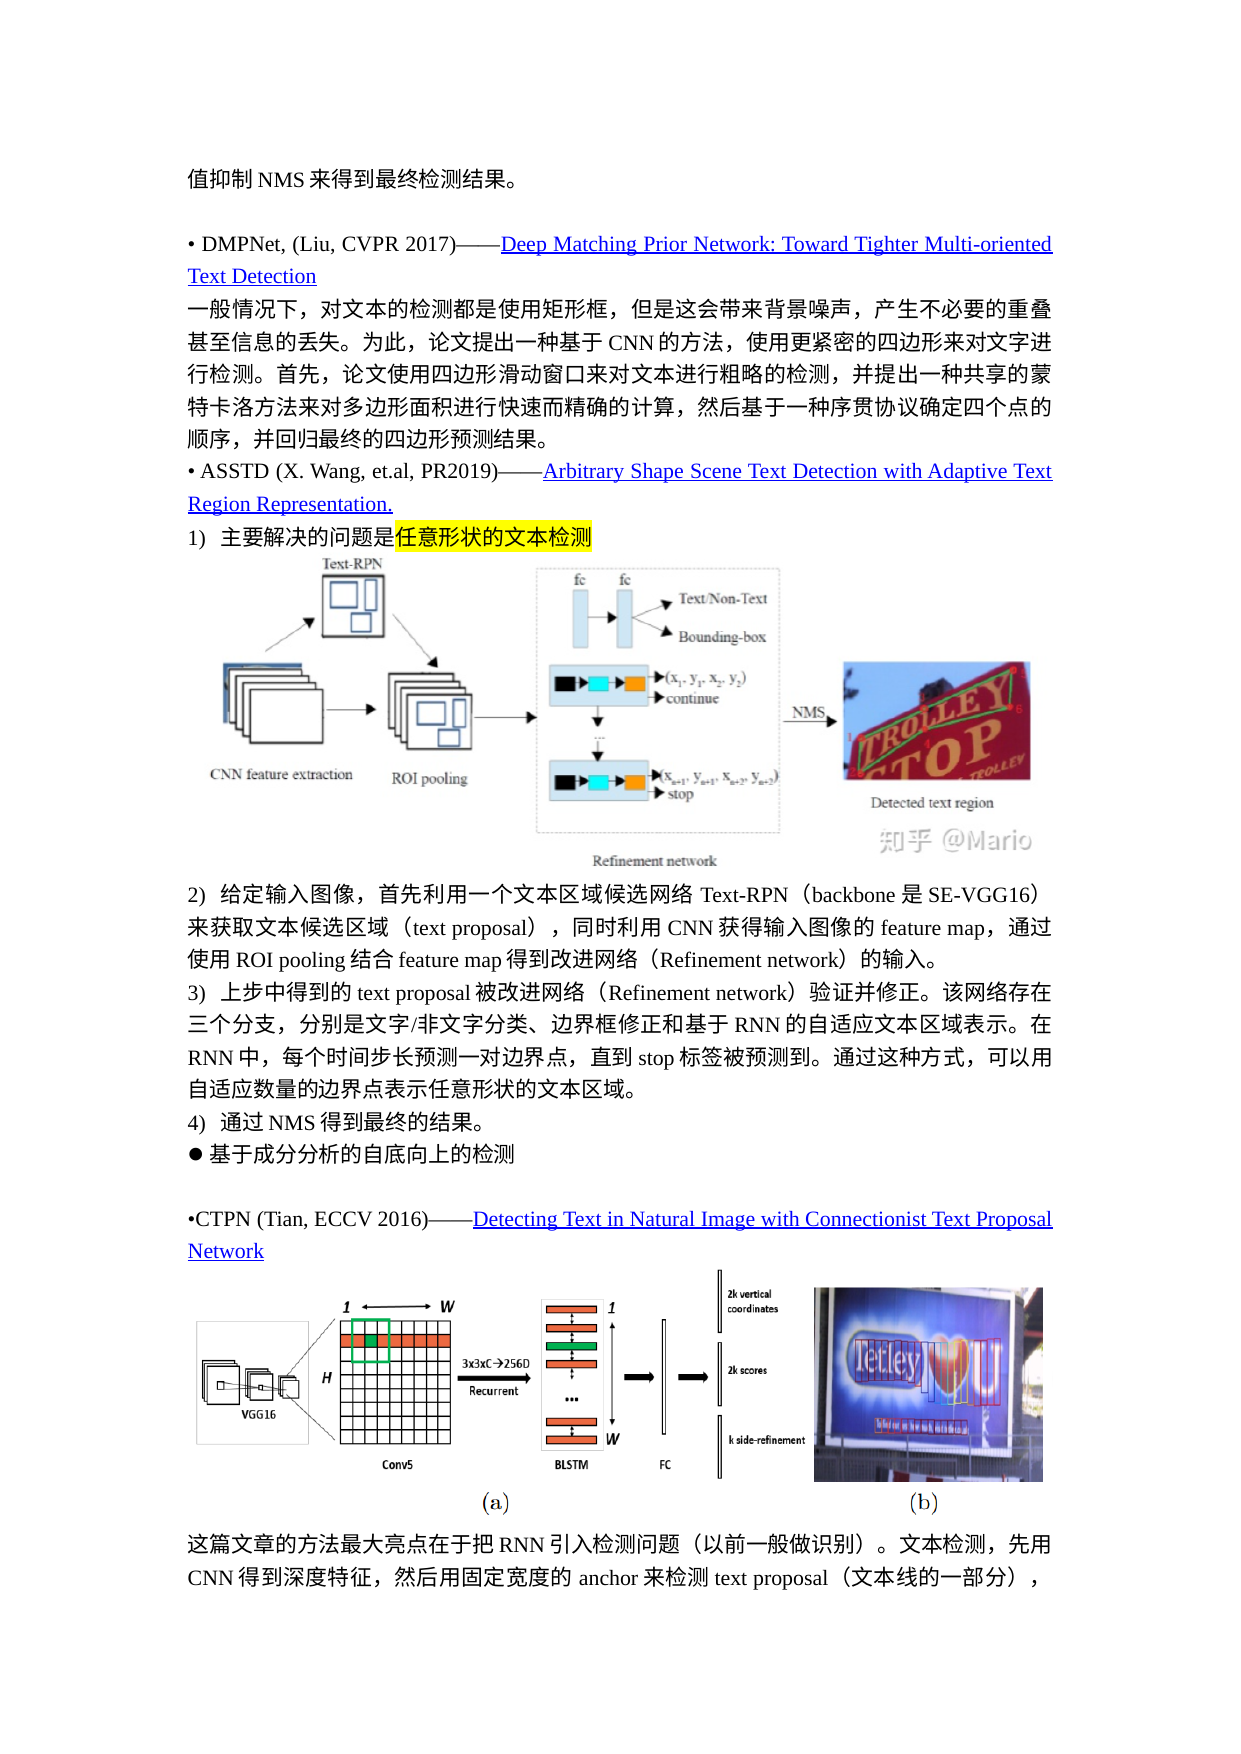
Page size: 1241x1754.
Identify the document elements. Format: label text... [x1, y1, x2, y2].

text •CTPN (Tian, ECCV 2016)——Detecting Text in Natural Image with Connectionist Text Proposal Network [187, 1202, 1053, 1267]
text • DMPNet, (Liu, CVPR 2017)——Deep Matching Prior Network: Toward Tighter Multi-oriented Text Detection [187, 227, 1053, 292]
text • ASSTD (X. Wang, et.al, PR2019)——Arbitrary Shape Scene Text Detection with Adaptive Text Region Representation. [187, 454, 1053, 519]
text 一般情况下，对文本的检测都是使用矩形框，但是这会带来背景噪声，产生不必要的重叠甚至信息的丢失。为此，论文提出一种基于CNN的方法，使用更紧密的四边形来对文字进行检测。首先，论文使用四边形滑动窗口来对文本进行粗略的检测，并提出一种共享的蒙特卡洛方法来对多边形面积进行快速而精确的计算，然后基于一种序贯协议确定四个点的顺序，并回归最终的四边形预测结果。 [187, 292, 1053, 454]
list 主要解决的问题是任意形状的文本检测 [187, 519, 1053, 552]
list 上步中得到的text proposal被改进网络（Refinement network）验证并修正。该网络存在三个分支，分别是文字/非文字分类、边界框修正和基于RNN的自适应文本区域表示。在RNN中，每个时间步长预测一对边界点，直到stop标签被预测到。通过这种方式，可以用自适应数量的边界点表示任意形状的文本区域。 [187, 974, 1053, 1104]
list 基于成分分析的自底向上的检测 [187, 1137, 1053, 1169]
list 给定输入图像，首先利用一个文本区域候选网络Text-RPN（backbone是SE-VGG16）来获取文本候选区域（text proposal），同时利用CNN获得输入图像的feature map，通过使用ROI pooling结合feature map得到改进网络（Refinement network）的输入。 [187, 877, 1053, 974]
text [187, 1527, 1053, 1592]
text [187, 162, 1053, 194]
list 通过NMS得到最终的结果。 [187, 1104, 1053, 1137]
picture [187, 552, 1052, 872]
picture [187, 1267, 1053, 1521]
